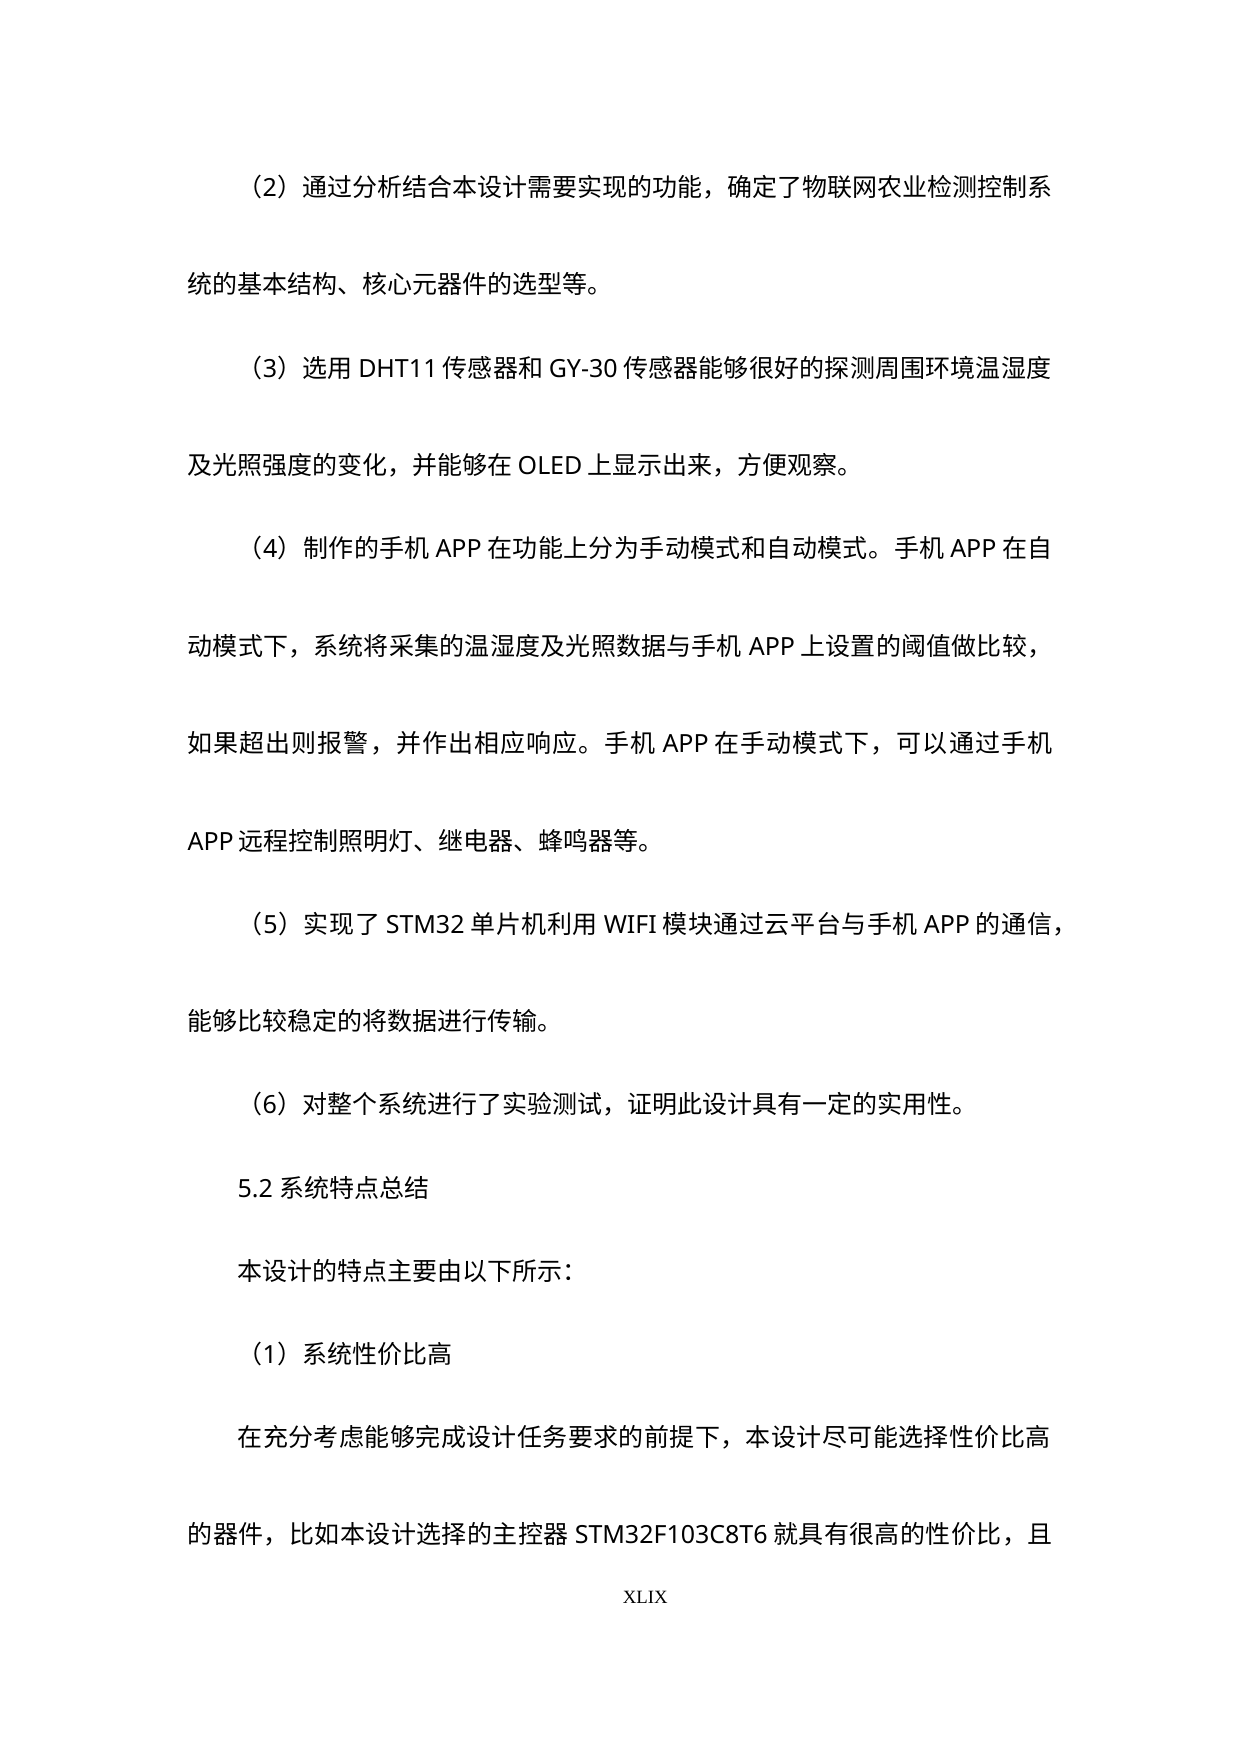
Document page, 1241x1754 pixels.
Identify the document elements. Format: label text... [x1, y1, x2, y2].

text 5.2 系统特点总结 [187, 1154, 1053, 1219]
text （5）实现了STM32单片机利用WIFI模块通过云平台与手机APP的通信，能够比较稳定的将数据进行传输。 [187, 890, 1053, 1052]
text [187, 1403, 1053, 1566]
text （4）制作的手机APP在功能上分为手动模式和自动模式。手机APP在自动模式下，系统将采集的温湿度及光照数据与手机APP上设置的阈值做比较，如果超出则报警，并作出相应响应。手机APP在手动模式下，可以通过手机APP远程控制照明灯、继电器、蜂鸣器等。 [187, 514, 1053, 872]
text （3）选用DHT11传感器和GY-30传感器能够很好的探测周围环境温湿度及光照强度的变化，并能够在OLED上显示出来，方便观察。 [187, 334, 1053, 496]
text （1）系统性价比高 [187, 1320, 1053, 1385]
text （2）通过分析结合本设计需要实现的功能，确定了物联网农业检测控制系统的基本结构、核心元器件的选型等。 [187, 153, 1053, 316]
text 本设计的特点主要由以下所示： [187, 1237, 1053, 1302]
text （6）对整个系统进行了实验测试，证明此设计具有一定的实用性。 [187, 1071, 1053, 1136]
